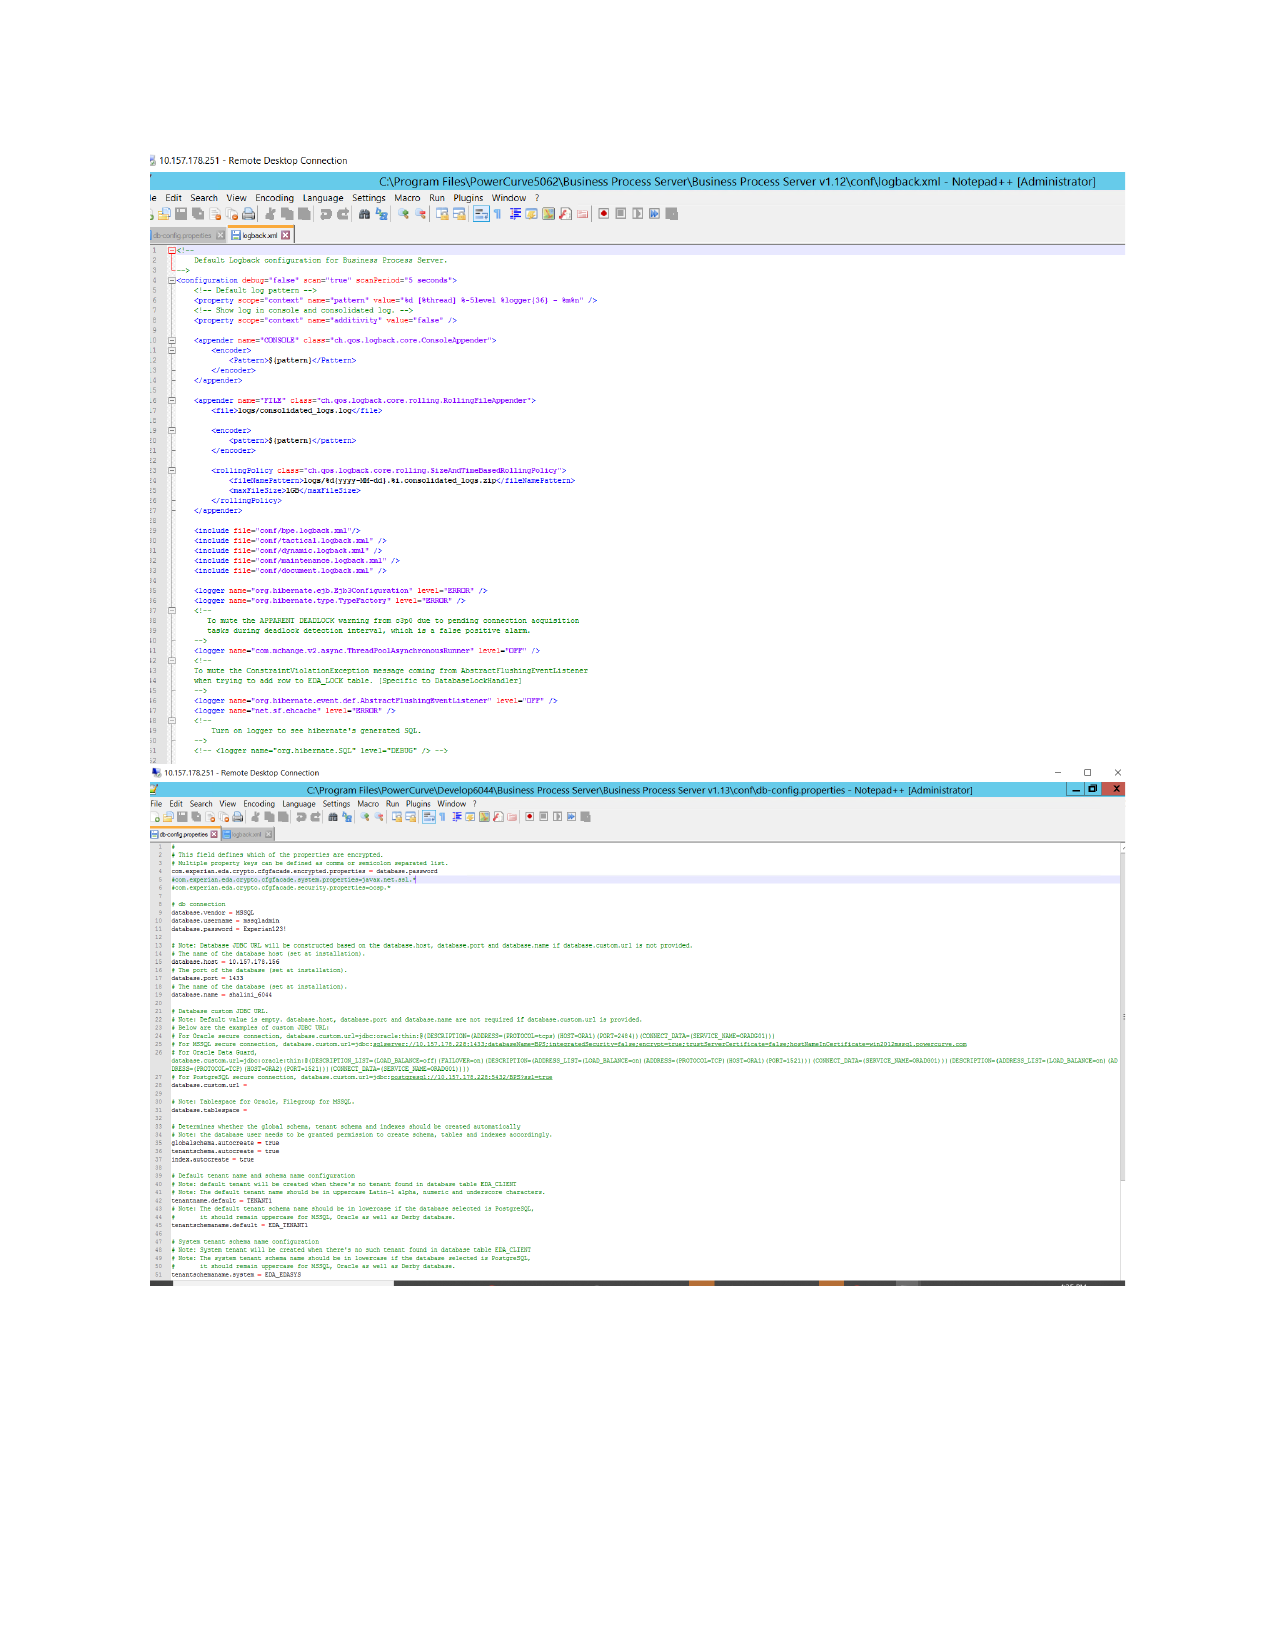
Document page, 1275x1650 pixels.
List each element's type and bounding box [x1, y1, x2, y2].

picture [150, 150, 1125, 764]
picture [150, 766, 1125, 1286]
